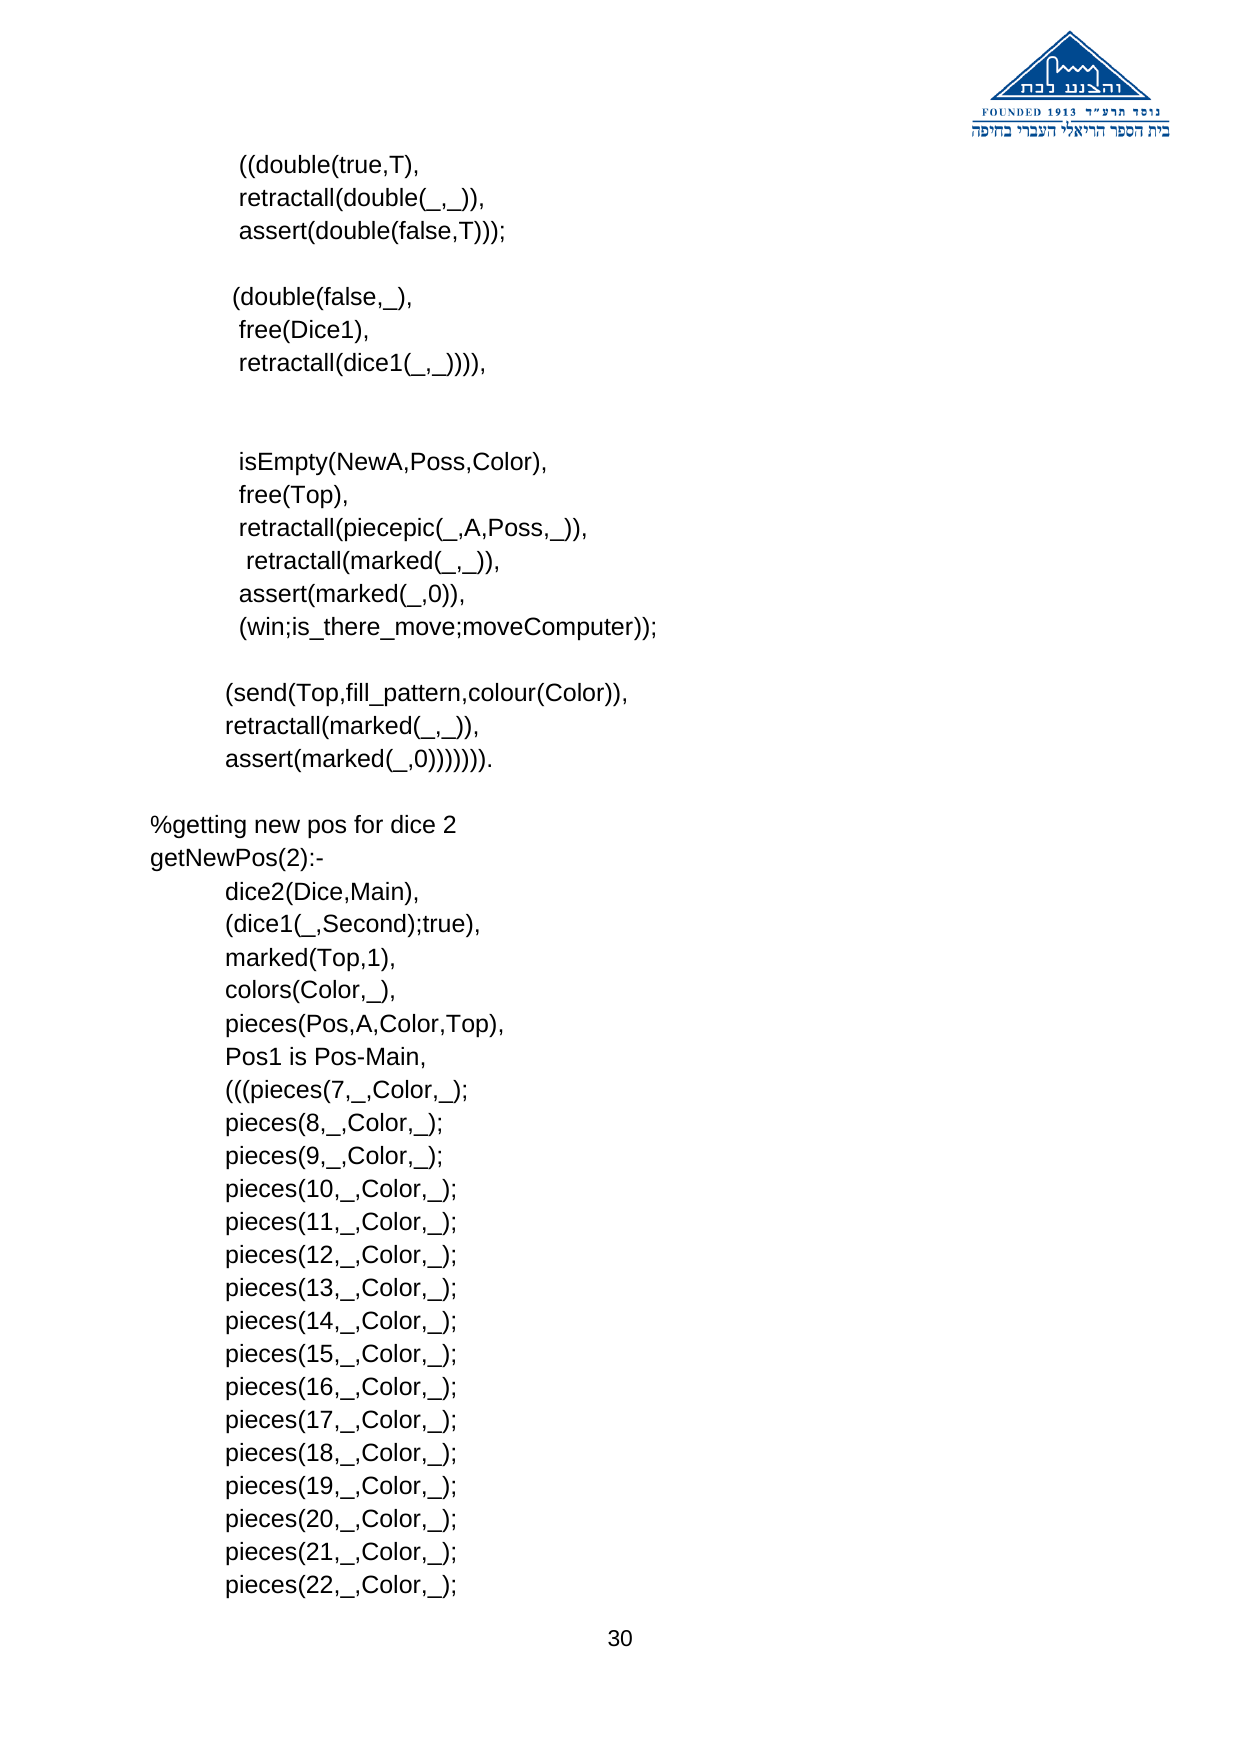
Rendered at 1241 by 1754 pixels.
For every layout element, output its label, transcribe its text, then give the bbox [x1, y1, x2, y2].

text pieces(Pos,A,Color,Top), [150, 1008, 1090, 1037]
text Pos1 is Pos-Main, [150, 1042, 1090, 1070]
text retractall(double(_,_)), [150, 183, 1090, 212]
text pieces(15,_,Color,_); [150, 1339, 1090, 1367]
text pieces(11,_,Color,_); [150, 1207, 1090, 1235]
text assert(marked(_,0)), [150, 579, 1090, 608]
text pieces(18,_,Color,_); [150, 1438, 1090, 1467]
text retractall(dice1(_,_)))), [150, 348, 1090, 377]
text retractall(marked(_,_)), [150, 546, 1090, 575]
text colors(Color,_), [150, 976, 1090, 1004]
text marked(Top,1), [150, 942, 1090, 971]
text pieces(19,_,Color,_); [150, 1471, 1090, 1499]
text pieces(21,_,Color,_); [150, 1537, 1090, 1566]
text pieces(12,_,Color,_); [150, 1240, 1090, 1268]
text ((double(true,T), [150, 150, 1090, 179]
text (double(false,_), [150, 282, 1090, 311]
text free(Dice1), [150, 315, 1090, 344]
text dice2(Dice,Main), [150, 876, 1090, 905]
text pieces(17,_,Color,_); [150, 1405, 1090, 1433]
text isEmpty(NewA,Poss,Color), [150, 447, 1090, 476]
text retractall(piecepic(_,A,Poss,_)), [150, 513, 1090, 542]
text assert(marked(_,0))))))). [150, 744, 1090, 773]
text pieces(8,_,Color,_); [150, 1108, 1090, 1136]
picture [962, 21, 1179, 142]
text assert(double(false,T))); [150, 216, 1090, 245]
text retractall(marked(_,_)), [150, 711, 1090, 740]
text pieces(16,_,Color,_); [150, 1372, 1090, 1401]
text pieces(10,_,Color,_); [150, 1174, 1090, 1202]
text pieces(14,_,Color,_); [150, 1306, 1090, 1334]
text getNewPos(2):- [150, 843, 1090, 872]
text pieces(9,_,Color,_); [150, 1141, 1090, 1169]
text (((pieces(7,_,Color,_); [150, 1074, 1090, 1103]
text pieces(20,_,Color,_); [150, 1504, 1090, 1533]
text pieces(22,_,Color,_); [150, 1570, 1090, 1599]
text (dice1(_,Second);true), [150, 909, 1090, 938]
text free(Top), [150, 480, 1090, 509]
text %getting new pos for dice 2 [150, 810, 1090, 839]
text pieces(13,_,Color,_); [150, 1273, 1090, 1301]
text (win;is_there_move;moveComputer)); [150, 612, 1090, 641]
text (send(Top,fill_pattern,colour(Color)), [150, 678, 1090, 707]
